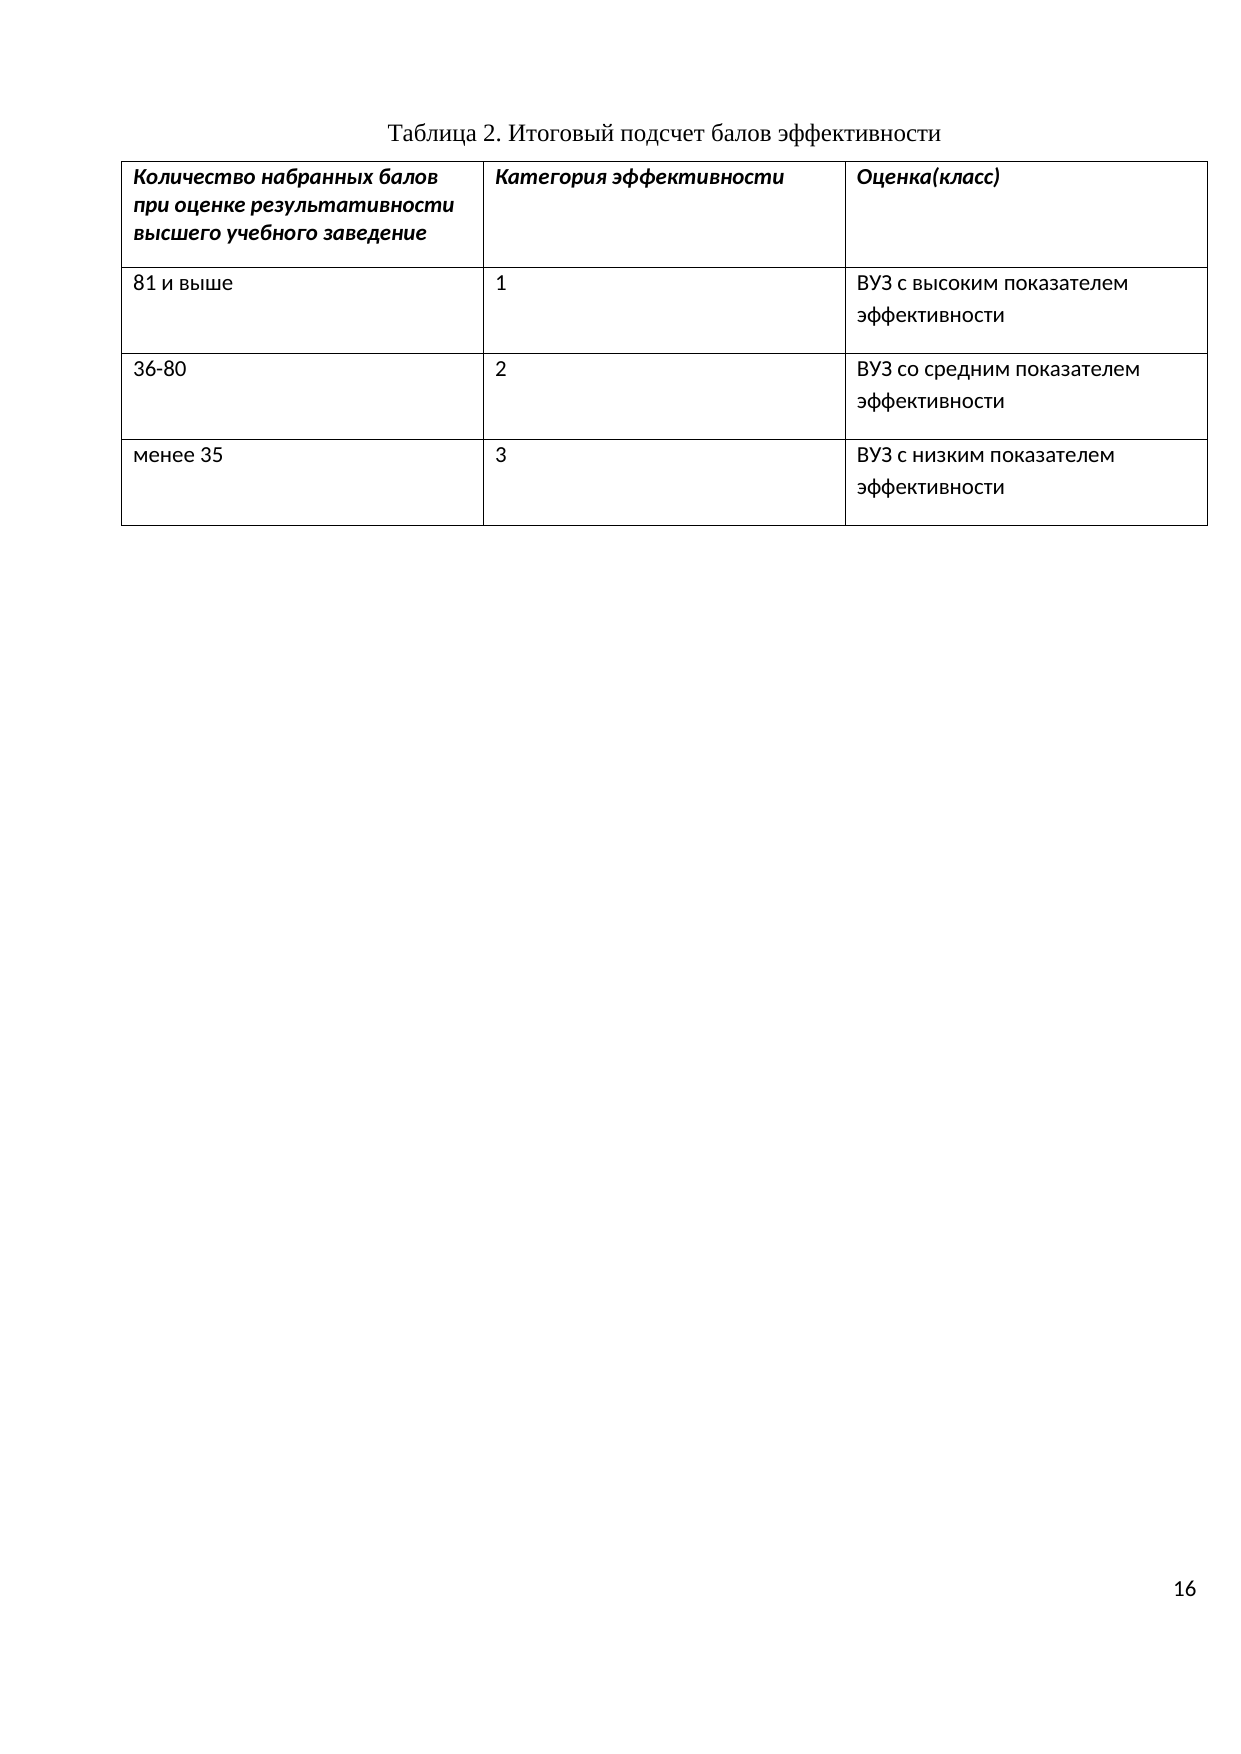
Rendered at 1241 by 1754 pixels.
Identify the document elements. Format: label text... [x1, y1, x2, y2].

table_cell 81 и выше [122, 268, 483, 353]
table_cell 2 [484, 354, 845, 439]
table_cell ВУЗ с высоким показателем эффективности [846, 268, 1207, 353]
table_cell 36-80 [122, 354, 483, 439]
table_header Оценка(класс) [846, 162, 1207, 267]
text Таблица 2. Итоговый подсчет балов эффективности [133, 118, 1196, 147]
table_header Количество набранных балов при оценке результативности высшего учебного заведение [122, 162, 483, 267]
table_cell ВУЗ со средним показателем эффективности [846, 354, 1207, 439]
table_cell менее 35 [122, 440, 483, 525]
table_cell 1 [484, 268, 845, 353]
table_header Категория эффективности [484, 162, 845, 267]
table_cell 3 [484, 440, 845, 525]
table_cell ВУЗ с низким показателем эффективности [846, 440, 1207, 525]
